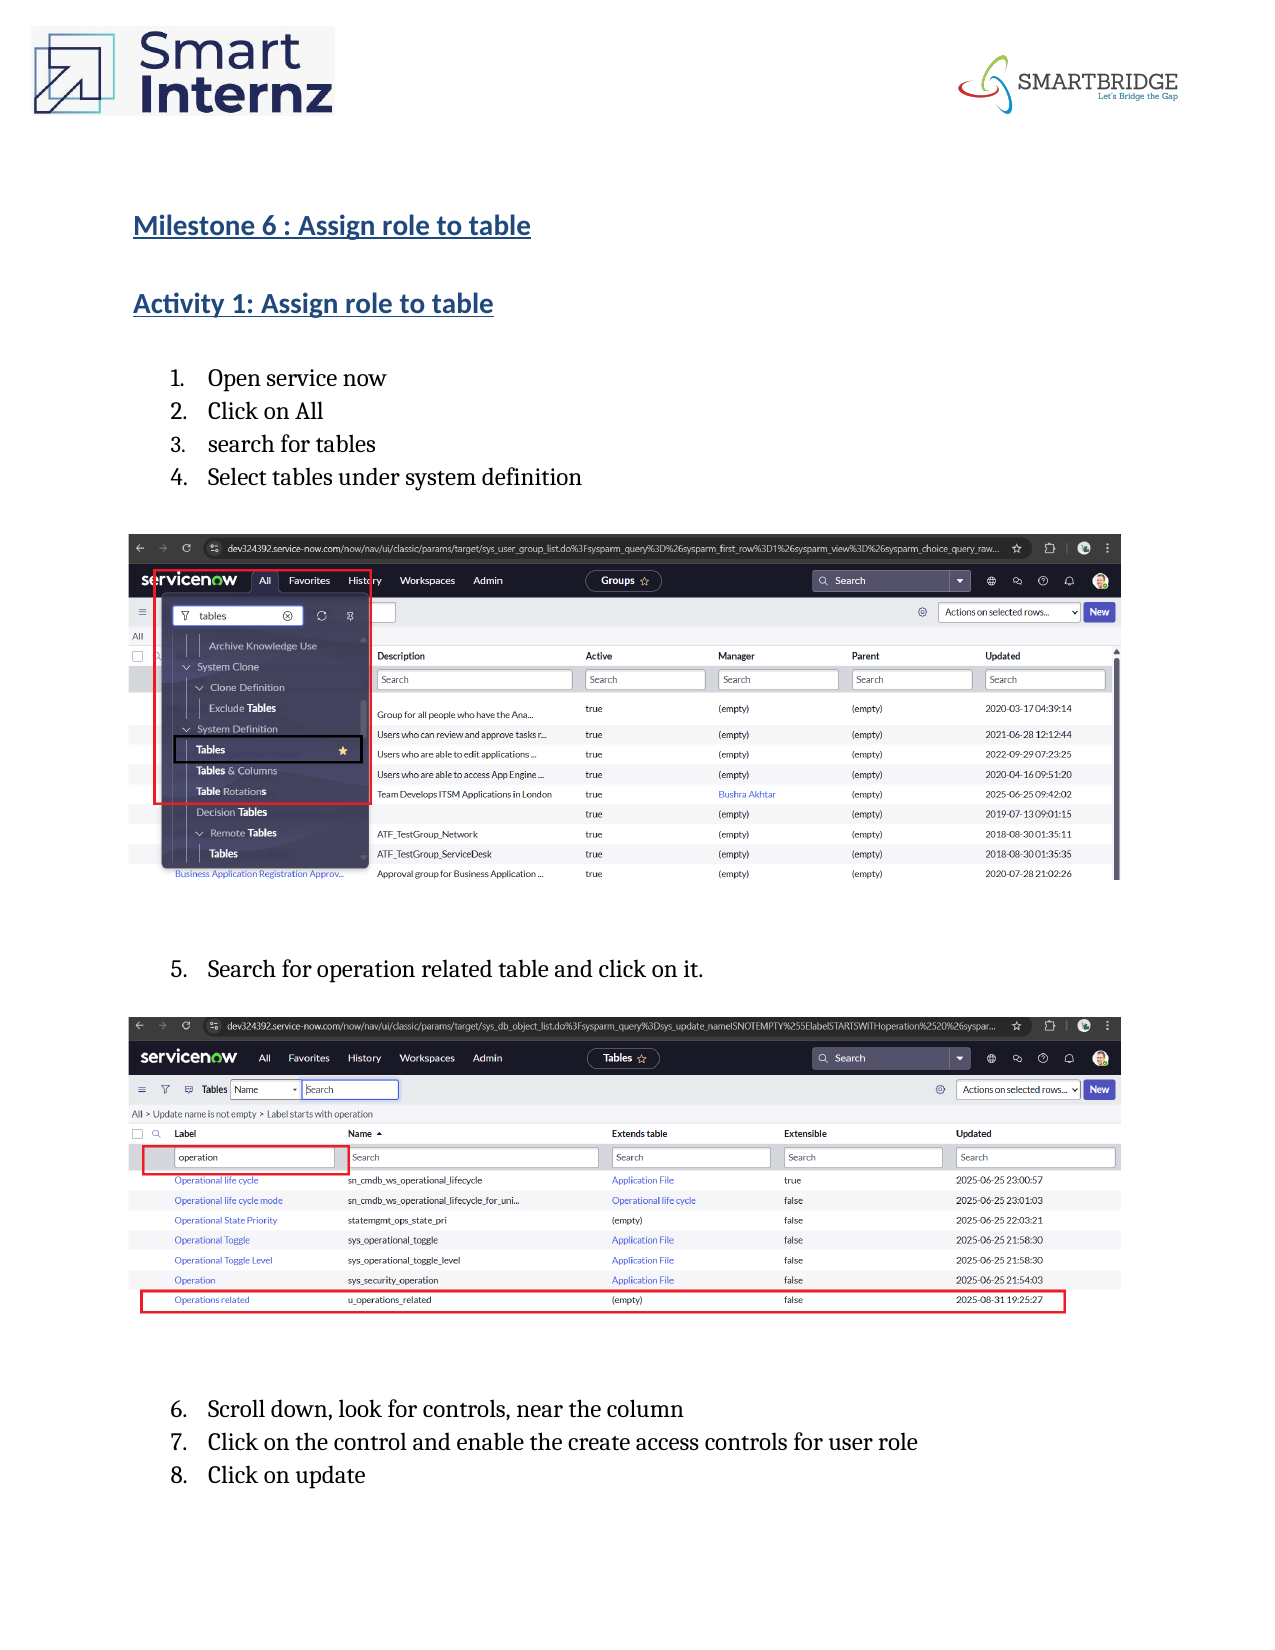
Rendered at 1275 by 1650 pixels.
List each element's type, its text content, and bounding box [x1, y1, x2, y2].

list Select tables under system definition [170, 463, 1125, 491]
list Scroll down, look for controls, near the column [170, 1395, 1125, 1424]
picture [31, 26, 335, 116]
picture [948, 34, 1197, 139]
list search for tables [170, 430, 1125, 458]
list Search for operation related table and click on it. [170, 954, 1125, 983]
picture [128, 1017, 1121, 1354]
subtitle Open service now [170, 364, 1125, 392]
list Click on All [170, 397, 1125, 425]
list Click on update [170, 1461, 1125, 1490]
subtitle Activity 1: Assign role to table [133, 285, 1125, 321]
list Click on the control and enable the create access controls for user role [170, 1428, 1125, 1457]
picture [128, 534, 1121, 880]
subtitle Milestone 6 : Assign role to table [133, 207, 1125, 242]
